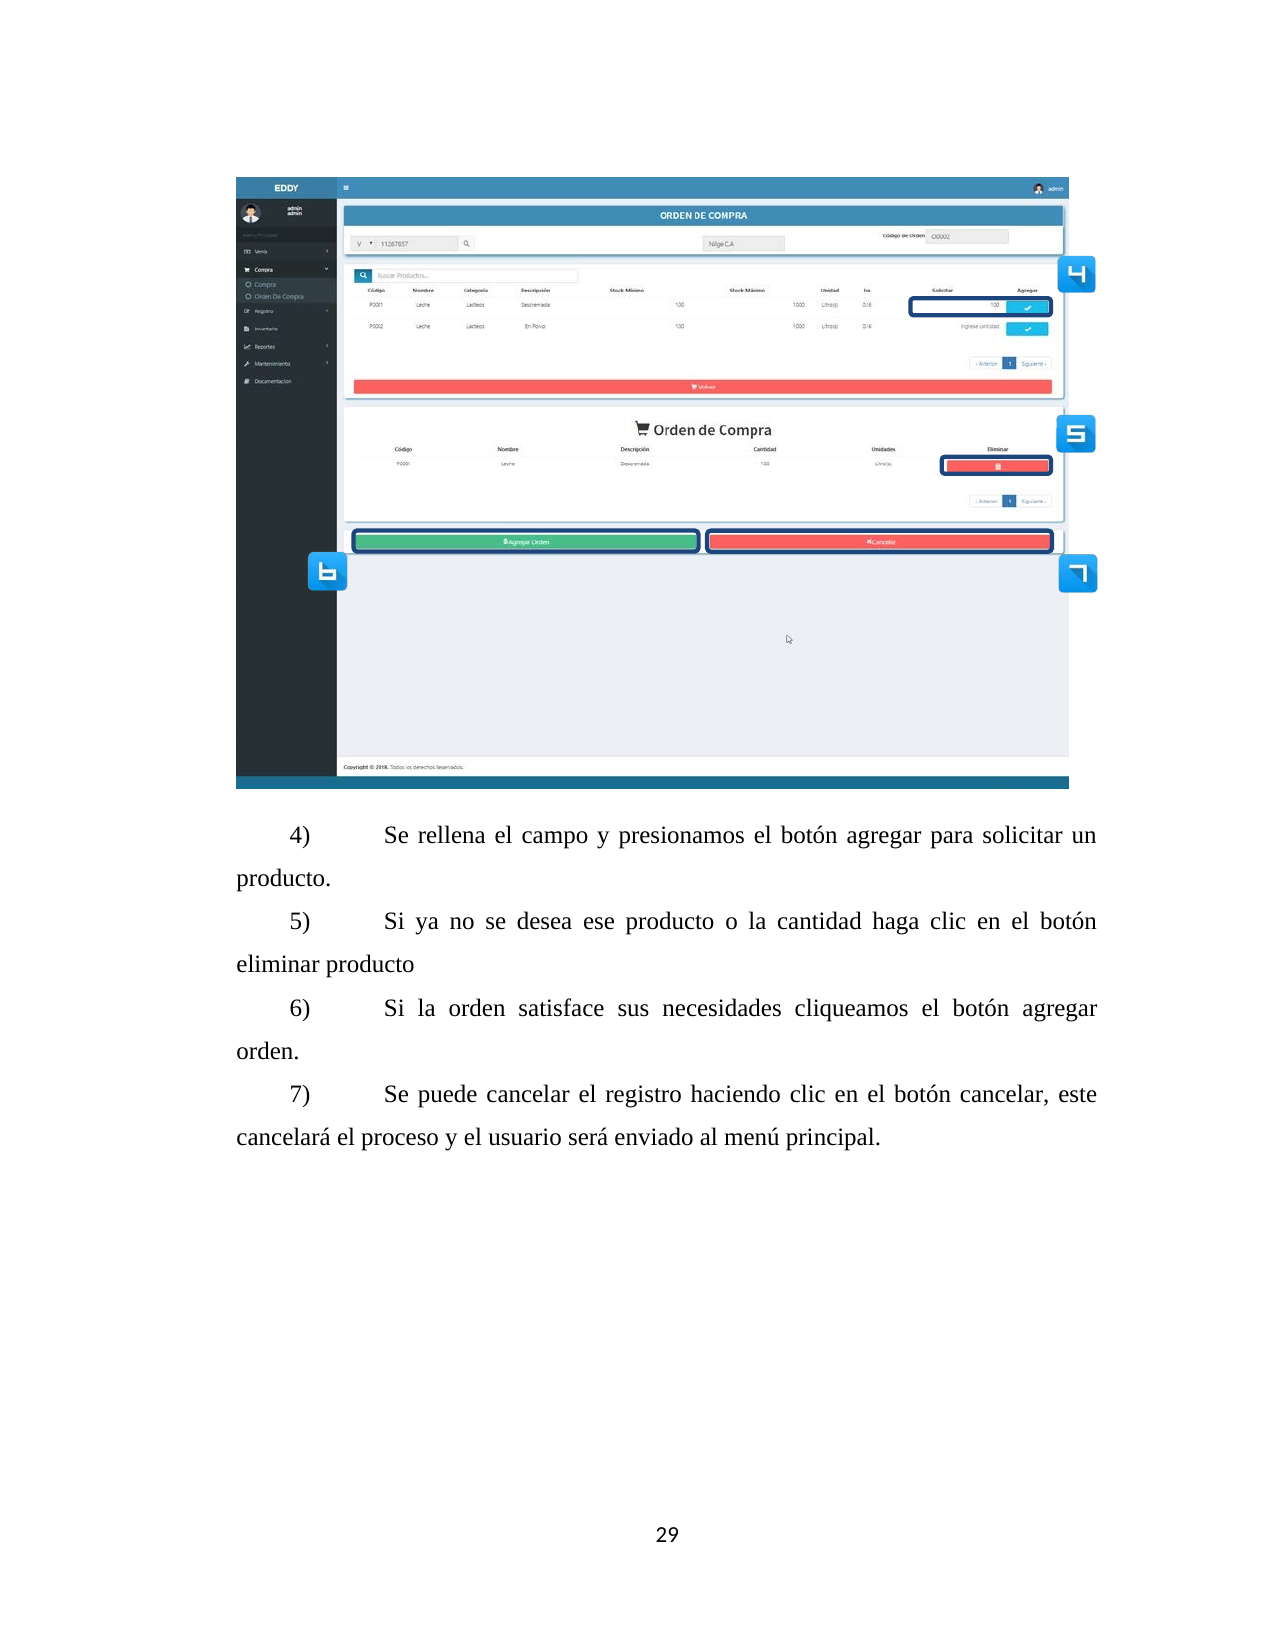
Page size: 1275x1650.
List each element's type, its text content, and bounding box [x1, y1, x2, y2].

list Si ya no se desea ese producto o la cantidad haga clic en el botón eliminar producto [236, 906, 1098, 978]
list Si la orden satisface sus necesidades cliqueamos el botón agregar orden. [236, 993, 1098, 1064]
list Se rellena el campo y presionamos el botón agregar para solicitar un producto. [236, 820, 1098, 892]
picture [236, 177, 1098, 789]
list Se puede cancelar el registro haciendo clic en el botón cancelar, este cancelará el proceso y el usuario será enviado al menú principal. [236, 1079, 1098, 1151]
